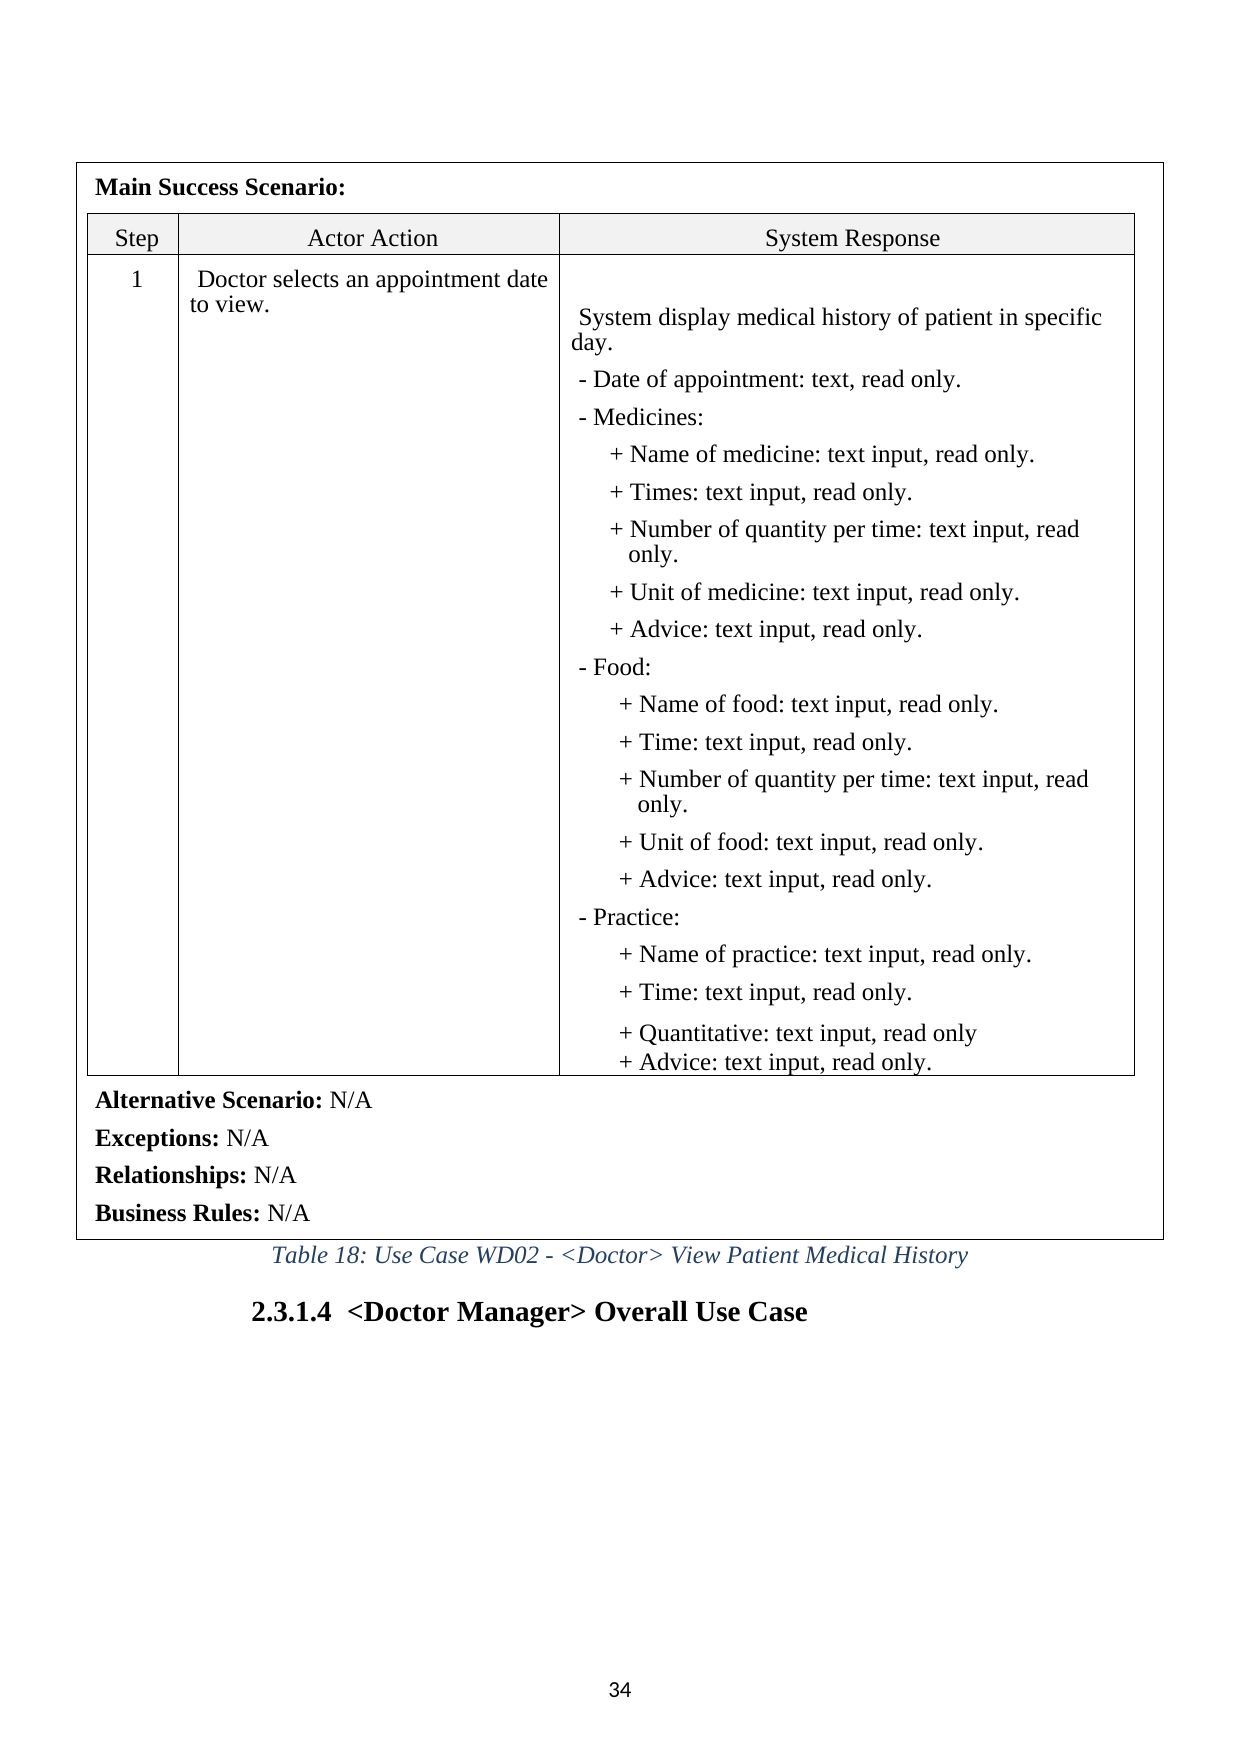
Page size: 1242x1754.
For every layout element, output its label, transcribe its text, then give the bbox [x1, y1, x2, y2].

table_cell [77, 163, 1163, 1239]
subtitle <Doctor Manager> Overall Use Case [251, 1294, 1146, 1327]
text Table 18: Use Case WD02 - <Doctor> View Patient Medical History [94, 1240, 1146, 1269]
